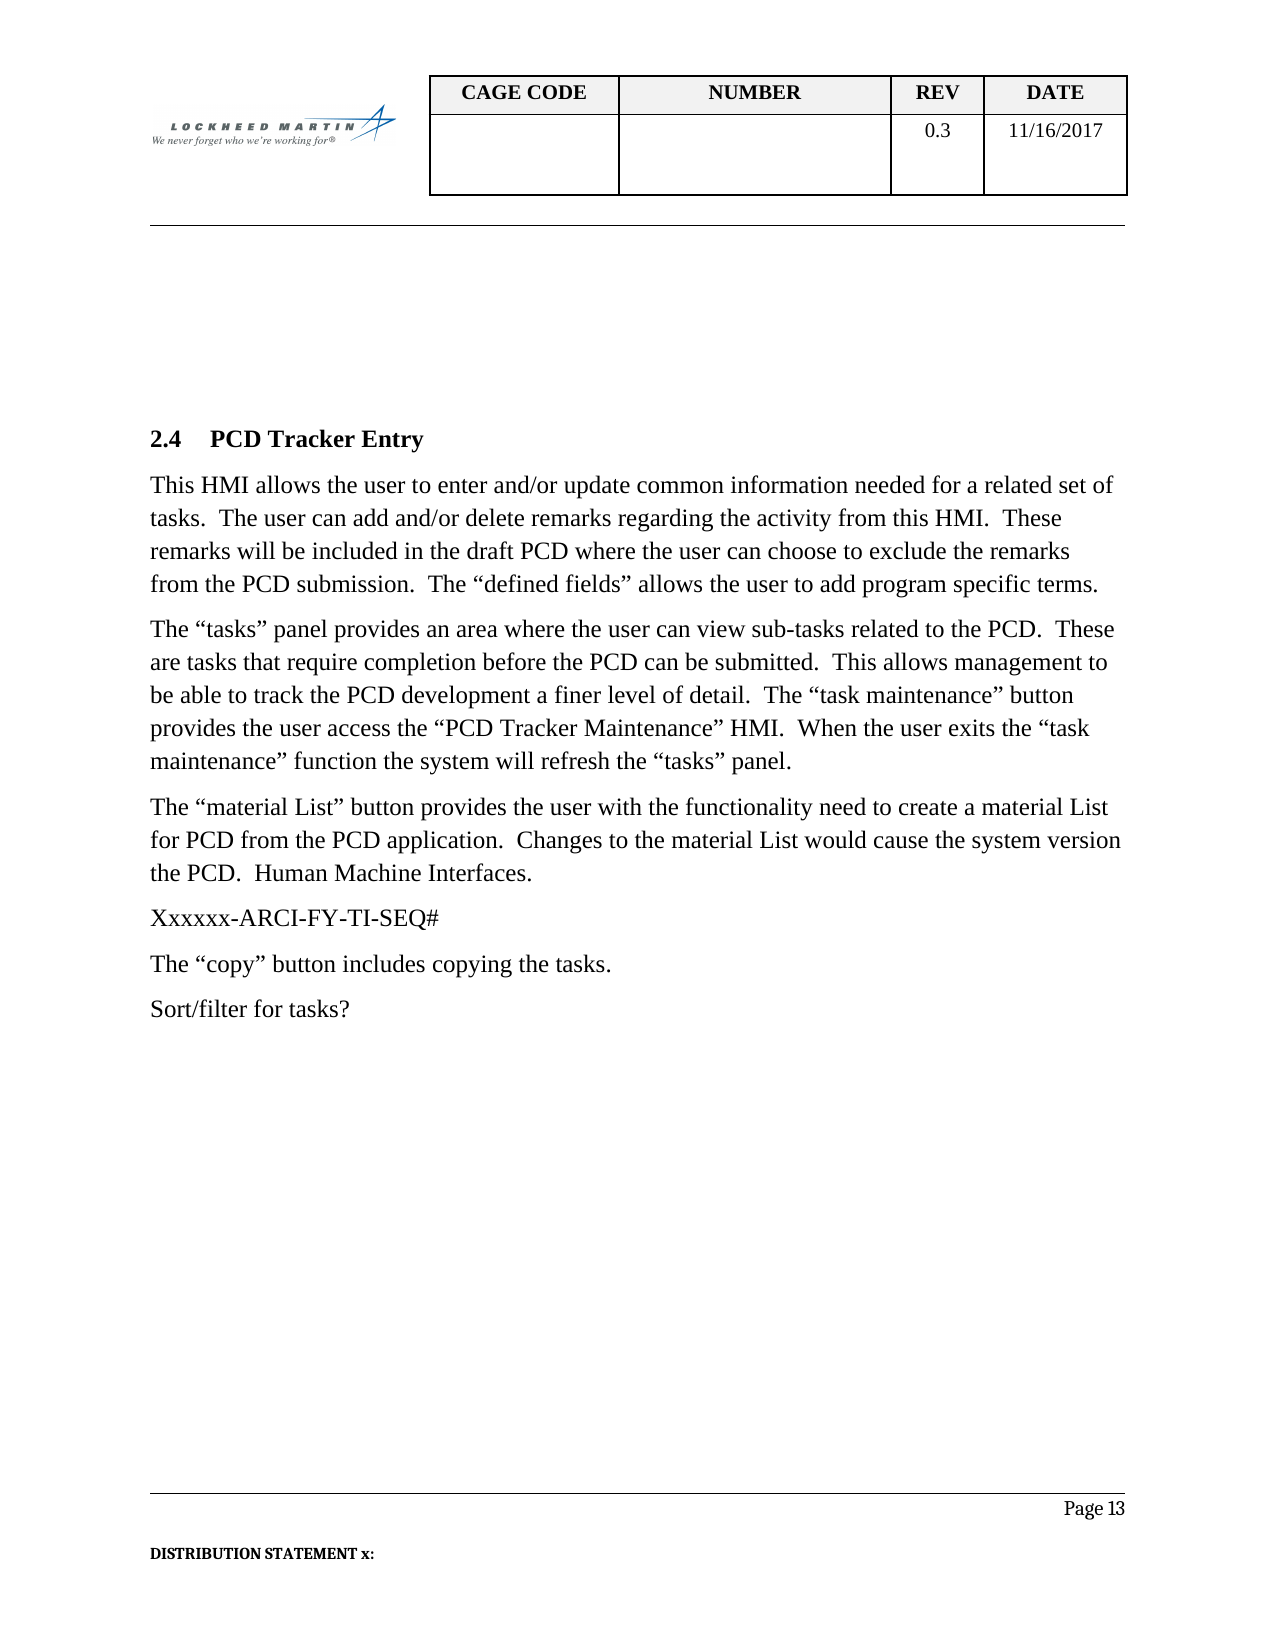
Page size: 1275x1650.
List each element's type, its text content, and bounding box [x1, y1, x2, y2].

picture [152, 104, 397, 146]
subtitle PCD Tracker Entry [150, 424, 1125, 453]
text The “material List” button provides the user with the functionality need to create a material List for PCD from the PCD application. Changes to the material List would cause the system version the PCD. Human Machine Interfaces. [150, 792, 1125, 887]
text Sort/filter for tasks? [150, 994, 1125, 1023]
text The “tasks” panel provides an area where the user can view sub-tasks related to the PCD. These are tasks that require completion before the PCD can be submitted. This allows management to be able to track the PCD development a finer level of detail. The “task maintenance” button provides the user access the “PCD Tracker Maintenance” HMI. When the user exits the “task maintenance” function the system will refresh the “tasks” panel. [150, 614, 1125, 775]
text The “copy” button includes copying the tasks. [150, 949, 1125, 978]
text Xxxxxx-ARCI-FY-TI-SEQ# [150, 903, 1125, 932]
text This HMI allows the user to enter and/or update common information needed for a related set of tasks. The user can add and/or delete remarks regarding the activity from this HMI. These remarks will be included in the draft PCD where the user can choose to exclude the remarks from the PCD submission. The “defined fields” allows the user to add program specific terms. [150, 470, 1125, 597]
